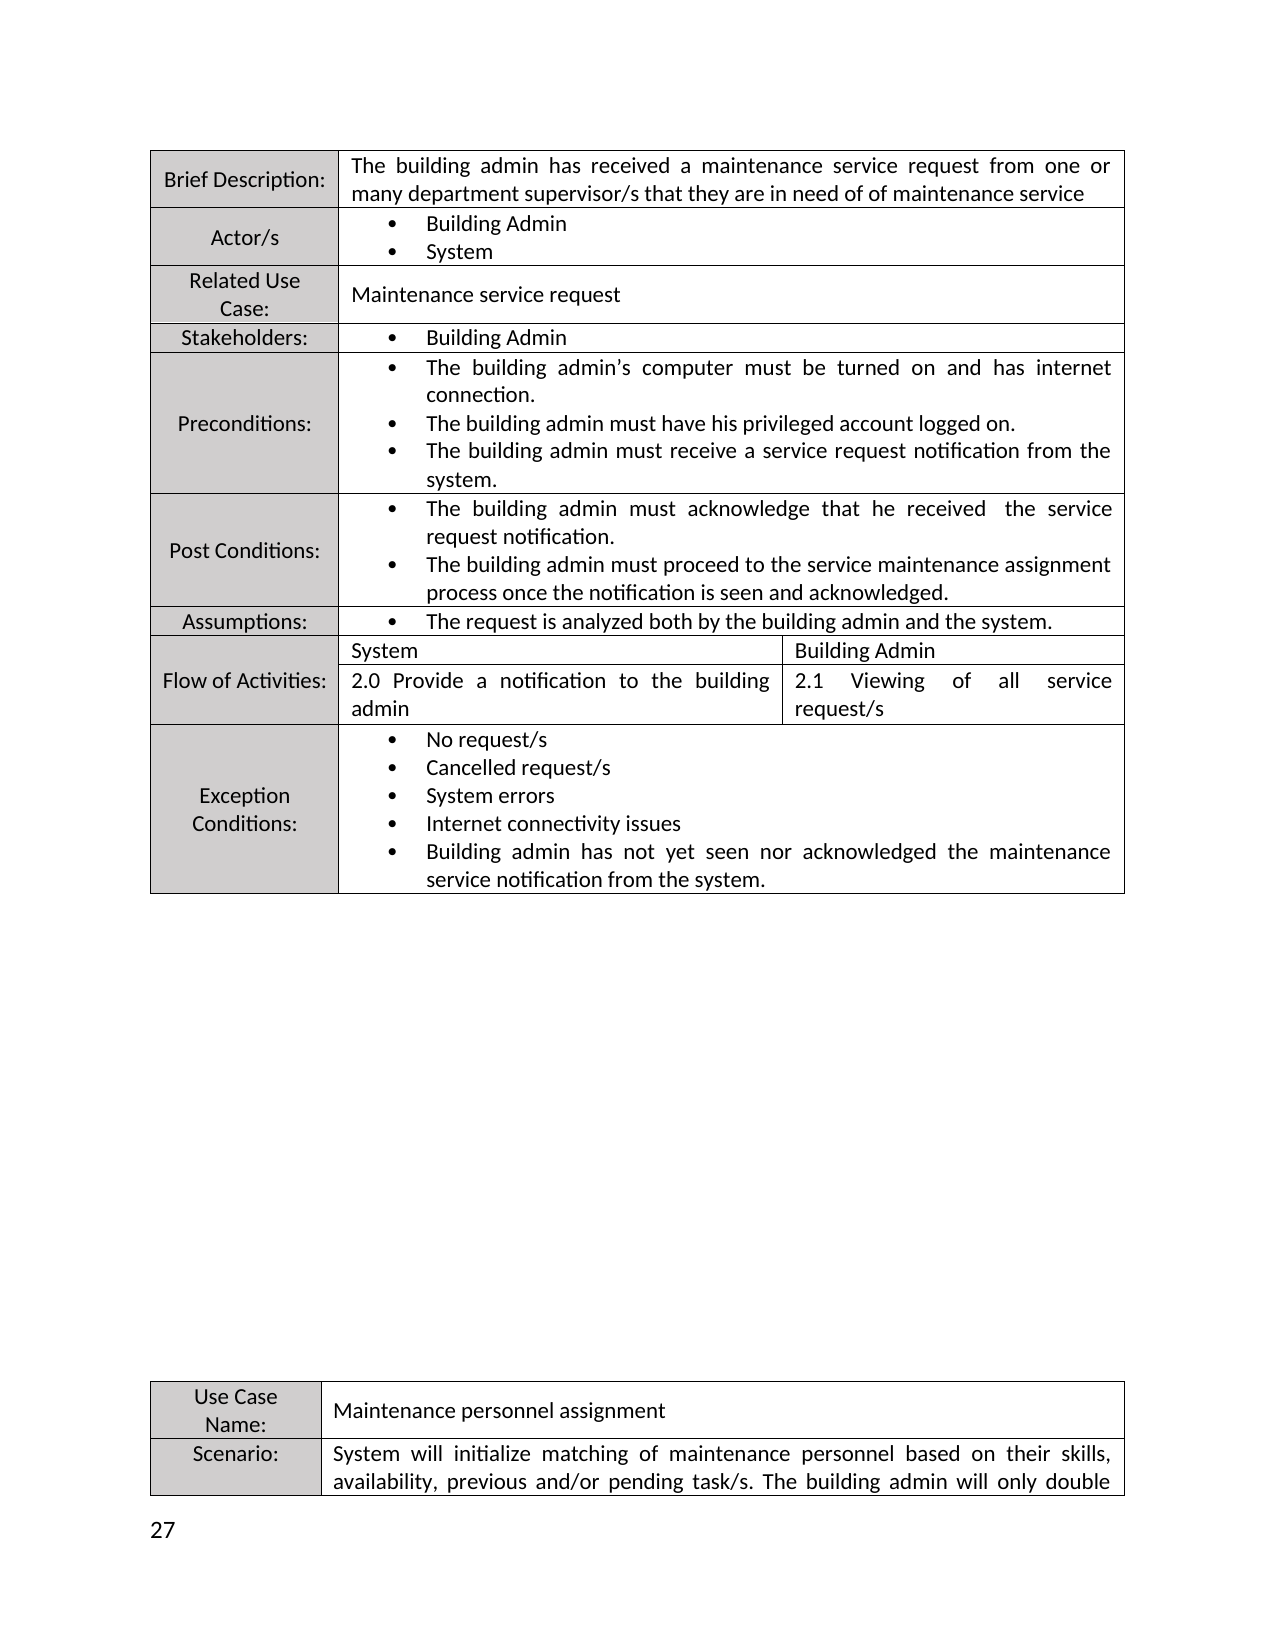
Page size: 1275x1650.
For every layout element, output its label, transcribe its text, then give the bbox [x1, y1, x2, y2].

table_cell Brief Description: [151, 151, 338, 207]
table_cell Assumptions: [151, 607, 338, 635]
table_cell The request is analyzed both by the building admin and the system. [339, 607, 1124, 635]
table_cell Post Conditions: [151, 494, 338, 606]
table_cell Stakeholders: [151, 324, 338, 352]
table_cell The building admin’s computer must be turned on and has internet connection. The building admin must have his privileged account logged on. The building admin must receive a service request notification from the system. [339, 353, 1124, 493]
table_cell Building Admin [339, 324, 1124, 352]
table_cell Exception Conditions: [151, 725, 338, 893]
table_cell Building Admin System [339, 208, 1124, 265]
table_cell Flow of Activities: [151, 636, 338, 724]
table_header Maintenance personnel assignment [322, 1382, 1124, 1438]
table_cell Related Use Case: [151, 266, 338, 322]
table_cell 2.1 Viewing of all service request/s [783, 665, 1124, 724]
table_cell System [339, 636, 782, 664]
table_cell Building Admin [783, 636, 1124, 664]
table_cell Scenario: [151, 1439, 321, 1495]
table_cell The building admin has received a maintenance service request from one or many department supervisor/s that they are in need of of maintenance service [339, 151, 1124, 207]
table_cell Preconditions: [151, 353, 338, 493]
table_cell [322, 1439, 1124, 1495]
table_header Use Case Name: [151, 1382, 321, 1438]
table_cell Actor/s [151, 208, 338, 265]
table_cell 2.0 Provide a notification to the building admin [339, 665, 782, 724]
table_cell The building admin must acknowledge that he received the service request notification. The building admin must proceed to the service maintenance assignment process once the notification is seen and acknowledged. [339, 494, 1124, 606]
table_cell Maintenance service request [339, 266, 1124, 322]
table_cell No request/s Cancelled request/s System errors Internet connectivity issues Building admin has not yet seen nor acknowledged the maintenance service notification from the system. [339, 725, 1124, 893]
